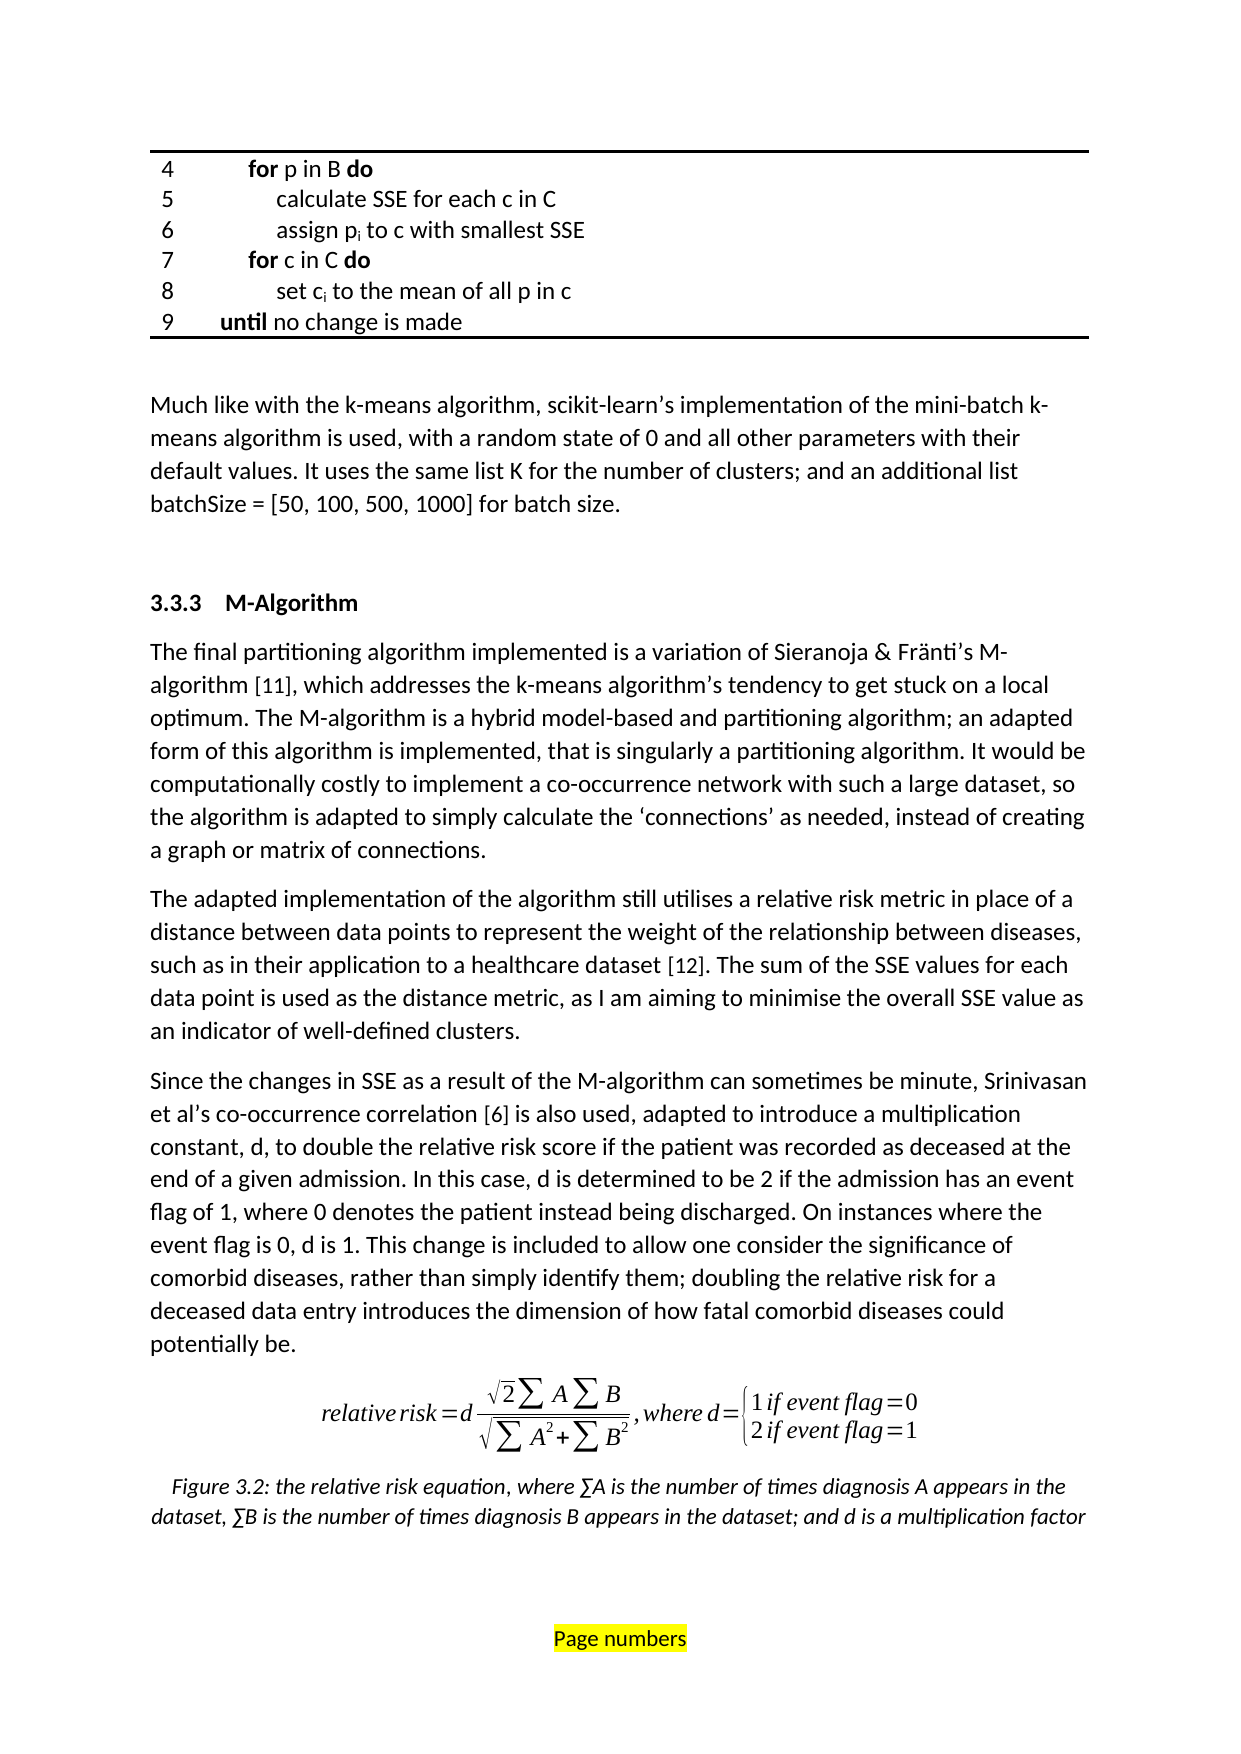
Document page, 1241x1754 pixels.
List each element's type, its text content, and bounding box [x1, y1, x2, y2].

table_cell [209, 153, 1089, 336]
text The adapted implementation of the algorithm still utilises a relative risk metric in place of a distance between data points to represent the weight of the relationship between diseases, such as in their application to a healthcare dataset [12]. The sum of the SSE values for each data point is used as the distance metric, as I am aiming to minimise the overall SSE value as an indicator of well-defined clusters. [150, 883, 1090, 1046]
text The final partitioning algorithm implemented is a variation of Sieranoja & Fränti’s M-algorithm [11], which addresses the k-means algorithm’s tendency to get stuck on a local optimum. The M-algorithm is a hybrid model-based and partitioning algorithm; an adapted form of this algorithm is implemented, that is singularly a partitioning algorithm. It would be computationally costly to implement a co-occurrence network with such a large dataset, so the algorithm is adapted to simply calculate the ‘connections’ as needed, instead of creating a graph or matrix of connections. [150, 636, 1090, 864]
text Since the changes in SSE as a result of the M-algorithm can sometimes be minute, Srinivasan et al’s co-occurrence correlation [6] is also used, adapted to introduce a multiplication constant, d, to double the relative risk score if the patient was recorded as deceased at the end of a given admission. In this case, d is determined to be 2 if the admission has an event flag of 1, where 0 denotes the patient instead being discharged. On instances where the event flag is 0, d is 1. This change is included to allow one consider the significance of comorbid diseases, rather than simply identify them; doubling the relative risk for a deceased data entry introduces the dimension of how fatal comorbid diseases could potentially be. [150, 1065, 1090, 1359]
text Much like with the k-means algorithm, scikit-learn’s implementation of the mini-batch k-means algorithm is used, with a random state of 0 and all other parameters with their default values. It uses the same list K for the number of clusters; and an additional list batchSize = [50, 100, 500, 1000] for batch size. [150, 389, 1090, 518]
text Figure 3.2: the relative risk equation, where ∑A is the number of times diagnosis A appears in the dataset, ∑B is the number of times diagnosis B appears in the dataset; and d is a multiplication factor [150, 1472, 1090, 1530]
table_cell 1 2 3 4 5 6 7 8 9 [150, 153, 208, 336]
text 3.3.3 M-Algorithm [150, 587, 1090, 617]
